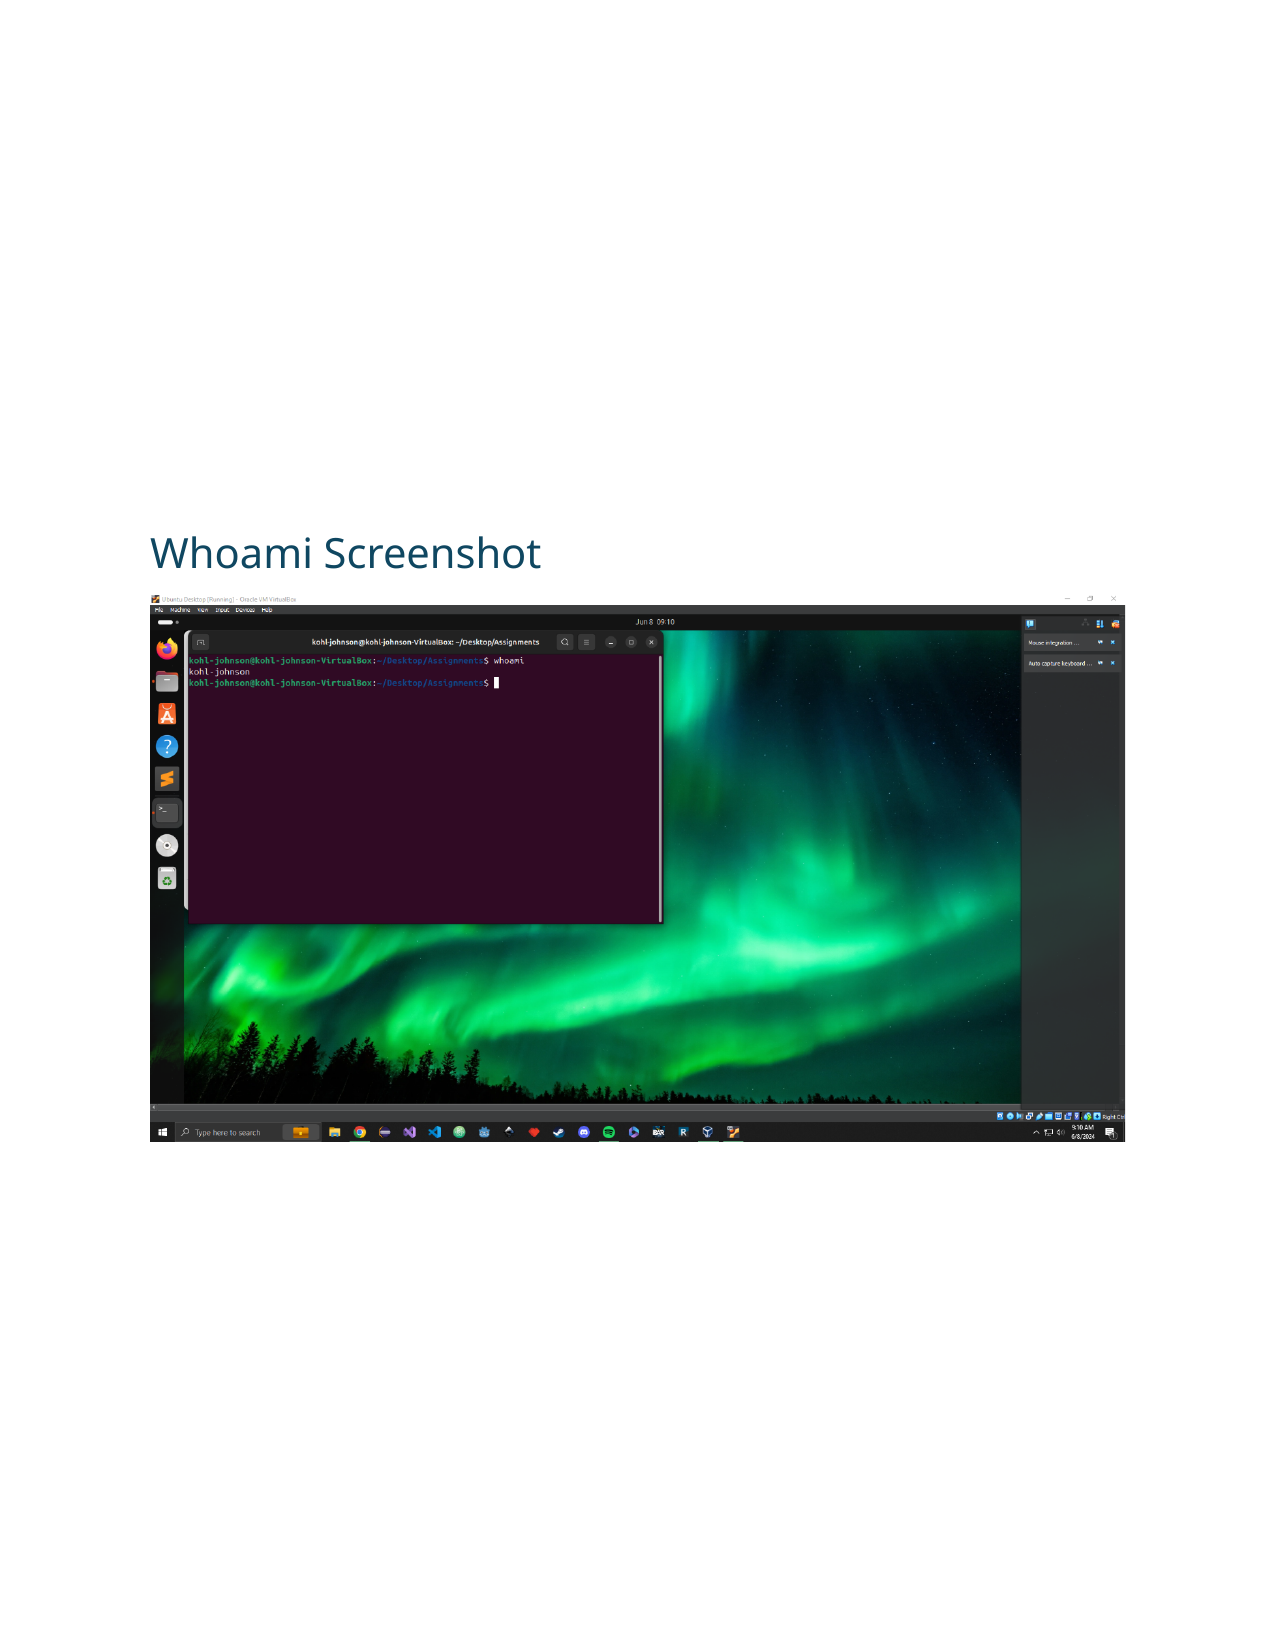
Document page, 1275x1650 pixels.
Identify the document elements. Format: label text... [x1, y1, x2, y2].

picture [150, 593, 1125, 1142]
subtitle Whoami Screenshot [150, 524, 1125, 581]
